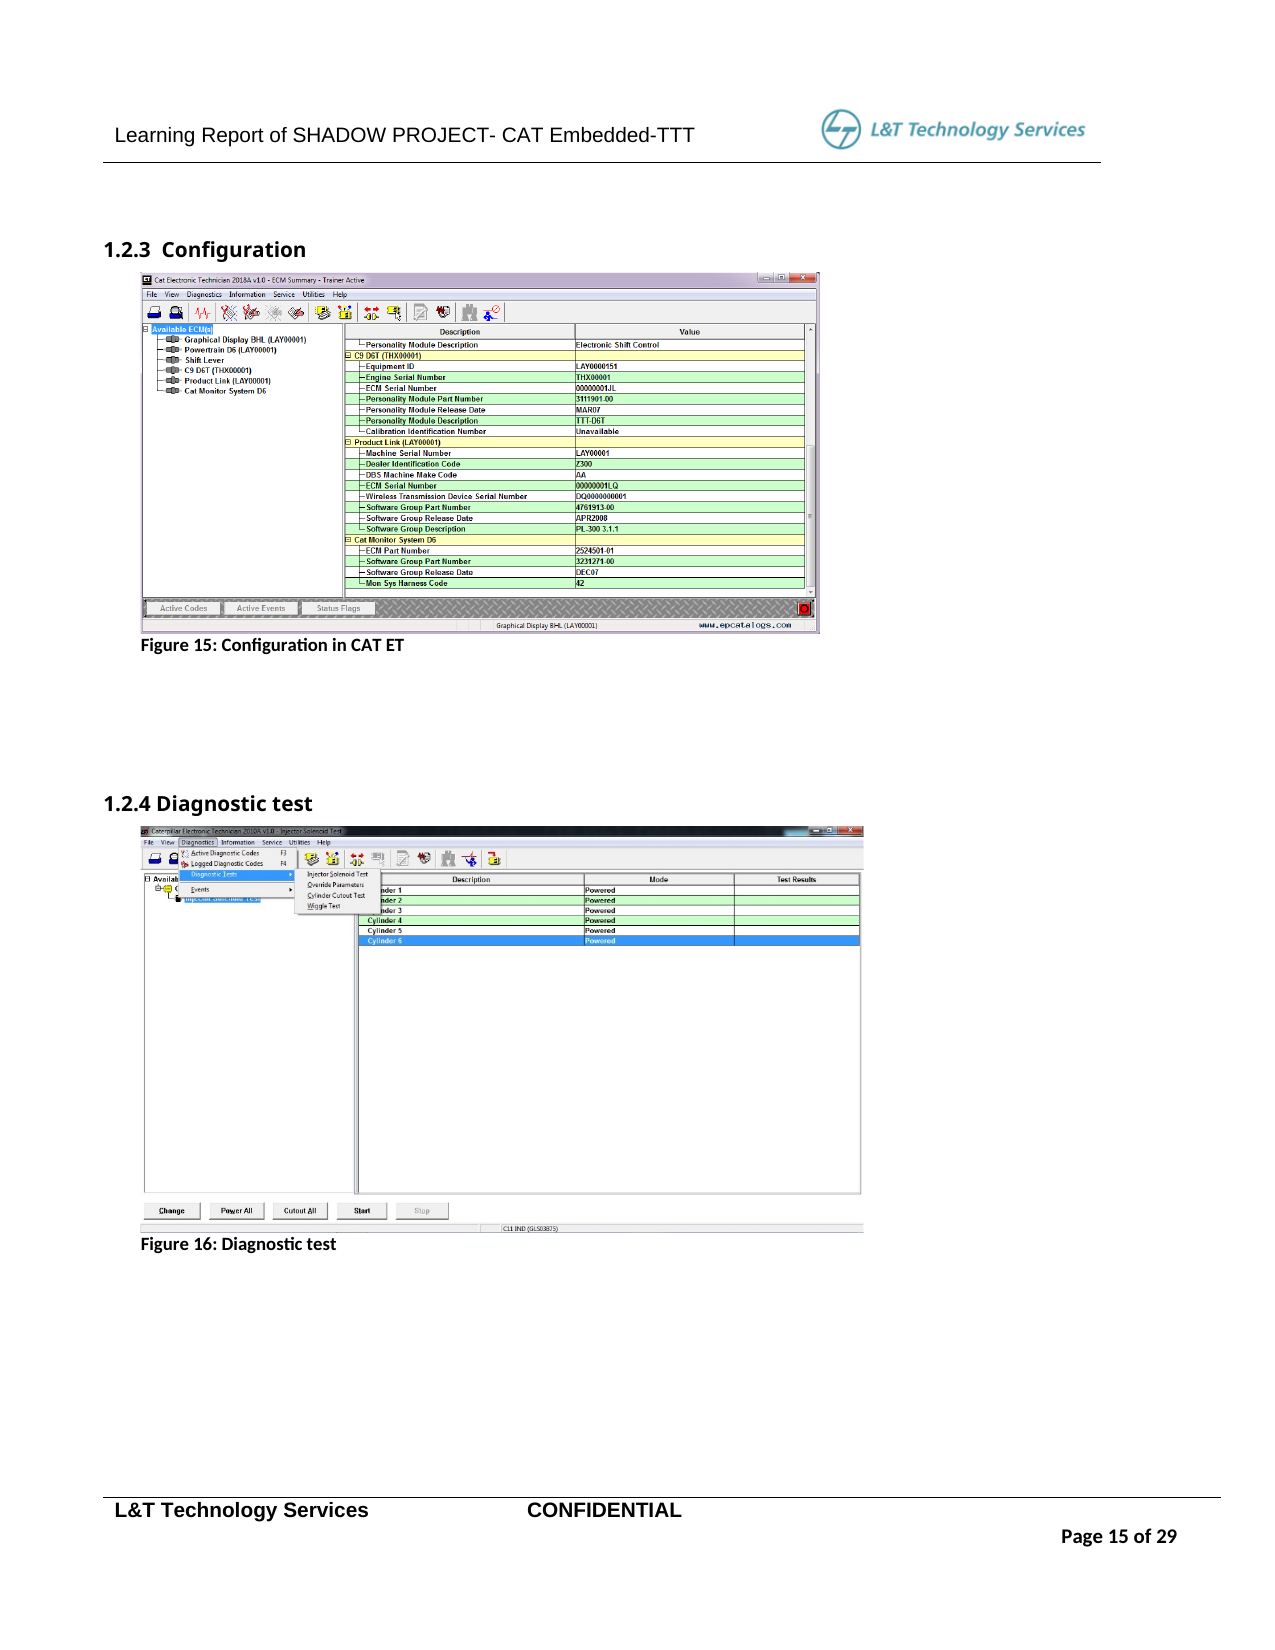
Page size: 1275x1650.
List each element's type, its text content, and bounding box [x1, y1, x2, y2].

text Figure 15: Configuration in CAT ET [103, 633, 1162, 656]
picture [140, 826, 864, 1233]
picture [140, 272, 820, 634]
subtitle 1.2.3 Configuration [103, 236, 1162, 264]
subtitle 1.2.4 Diagnostic test [103, 789, 1162, 818]
text Figure 16: Diagnostic test [103, 1232, 1162, 1255]
